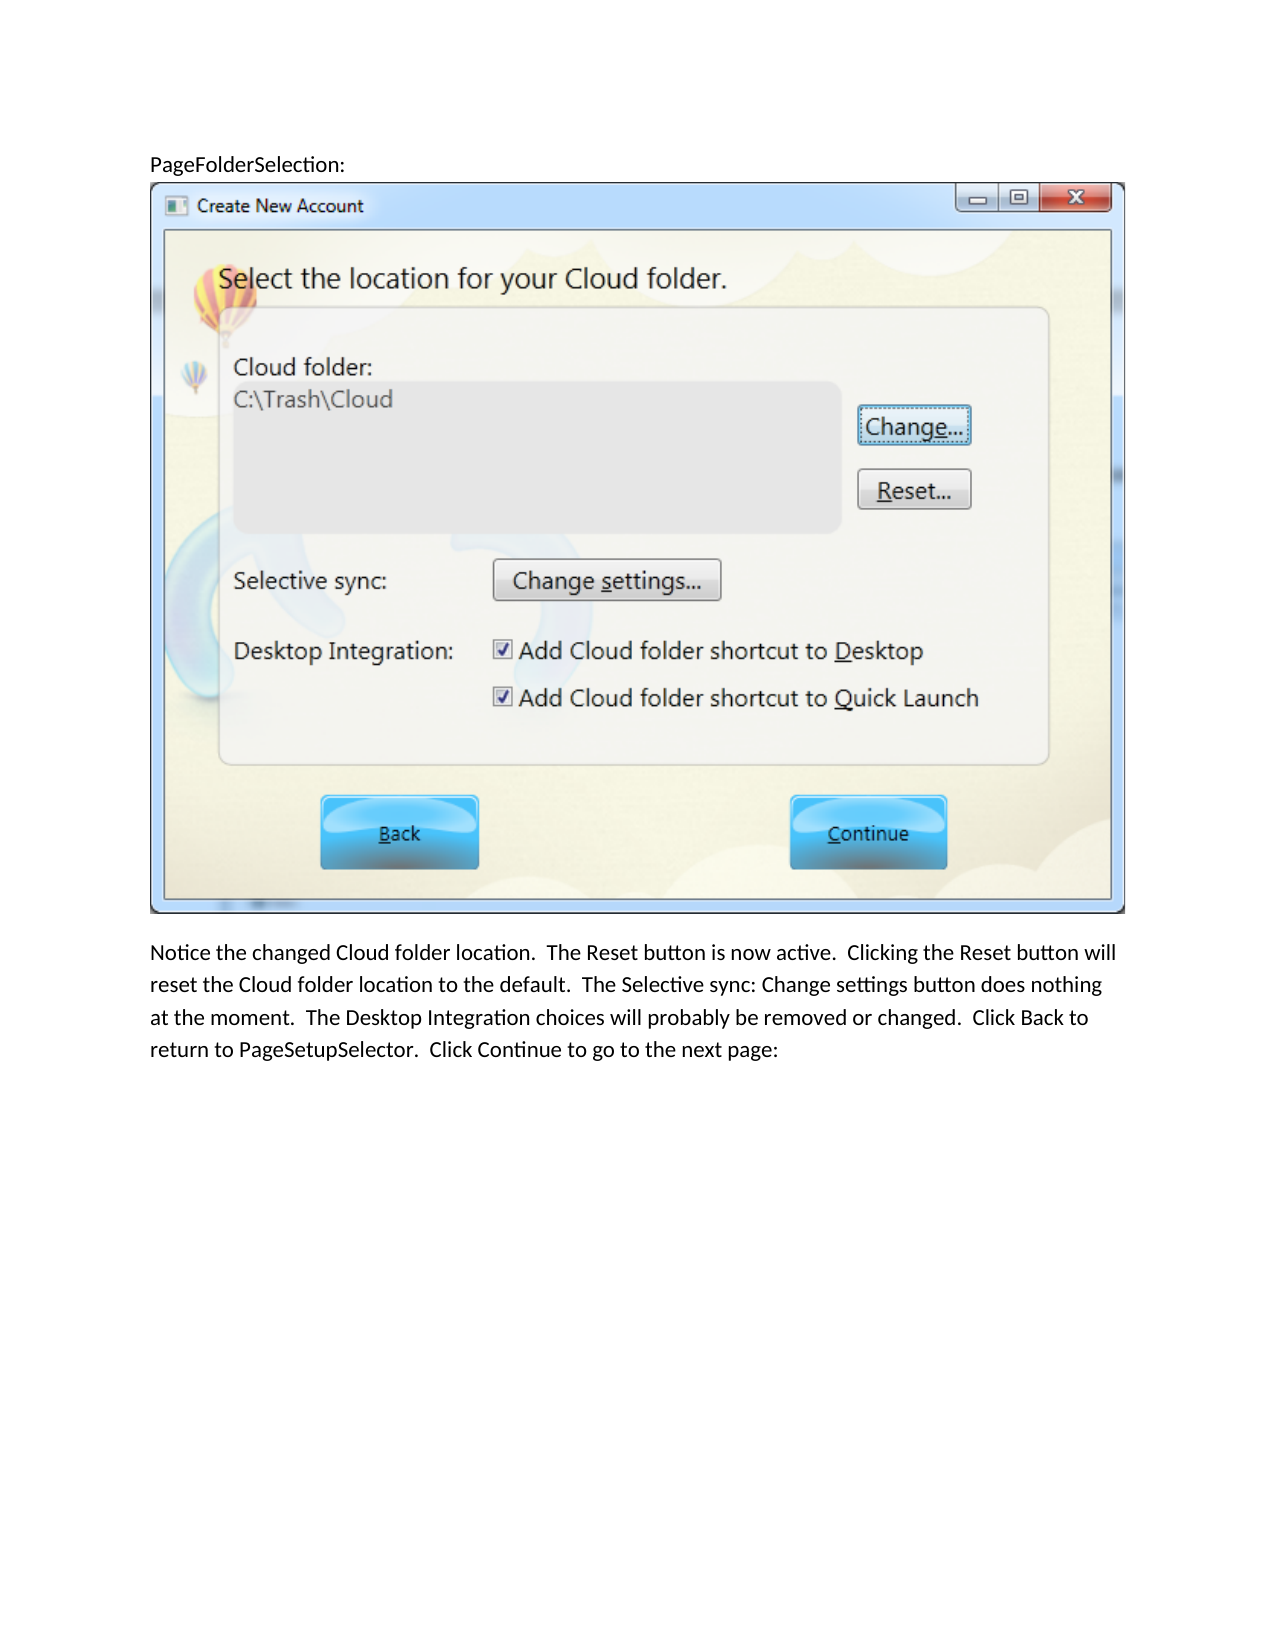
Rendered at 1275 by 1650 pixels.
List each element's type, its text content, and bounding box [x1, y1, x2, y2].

picture [150, 182, 1125, 914]
text Notice the changed Cloud folder location. The Reset button is now active. Clicking the Reset button will reset the Cloud folder location to the default. The Selective sync: Change settings button does nothing at the moment. The Desktop Integration choices will probably be removed or changed. Click Back to return to PageSetupSelector. Click Continue to go to the next page: [150, 938, 1125, 1063]
text PageFolderSelection: [150, 150, 1125, 182]
